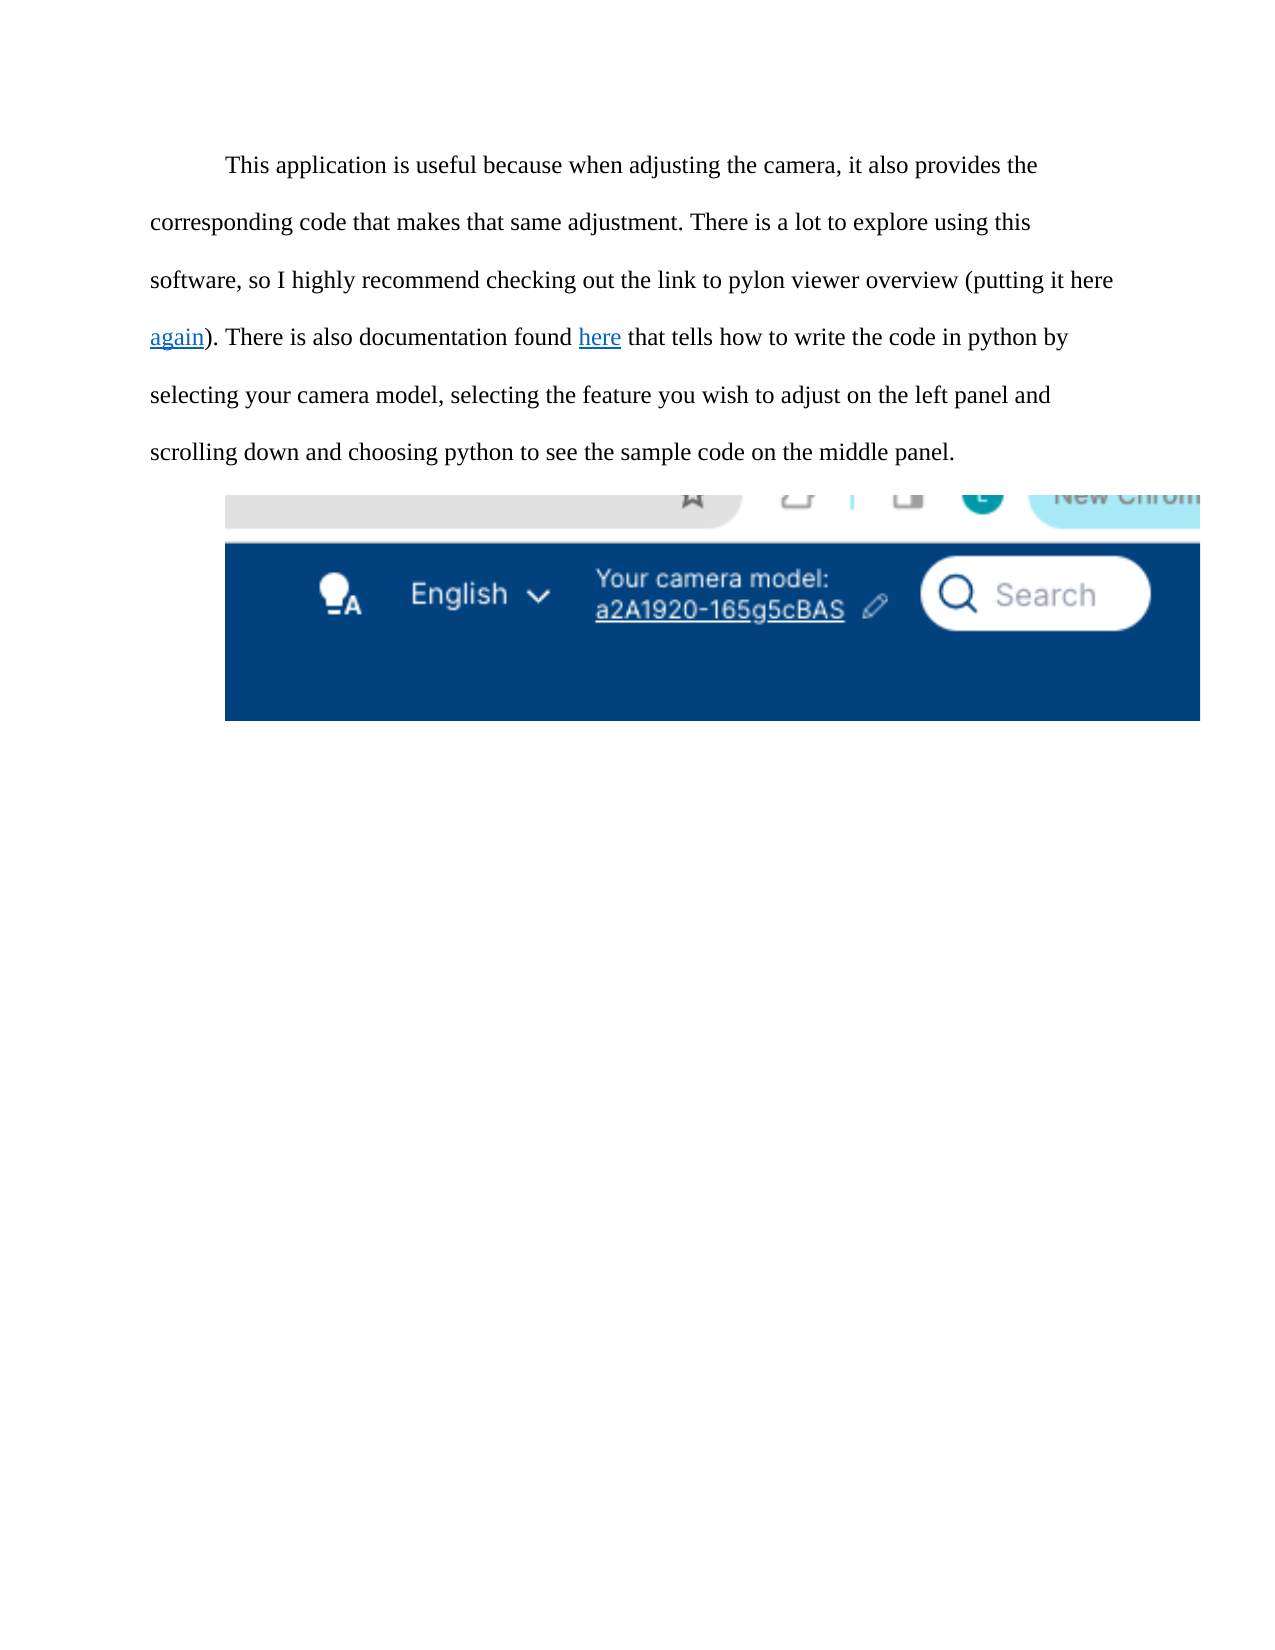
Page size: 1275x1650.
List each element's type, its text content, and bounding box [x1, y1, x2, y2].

text This application is useful because when adjusting the camera, it also provides the corresponding code that makes that same adjustment. There is a lot to explore using this software, so I highly recommend checking out the link to pylon viewer overview (putting it here again). There is also documentation found here that tells how to write the code in python by selecting your camera model, selecting the feature you wish to adjust on the left panel and scrolling down and choosing python to see the sample code on the middle panel. [150, 150, 1125, 466]
picture [225, 495, 1200, 721]
